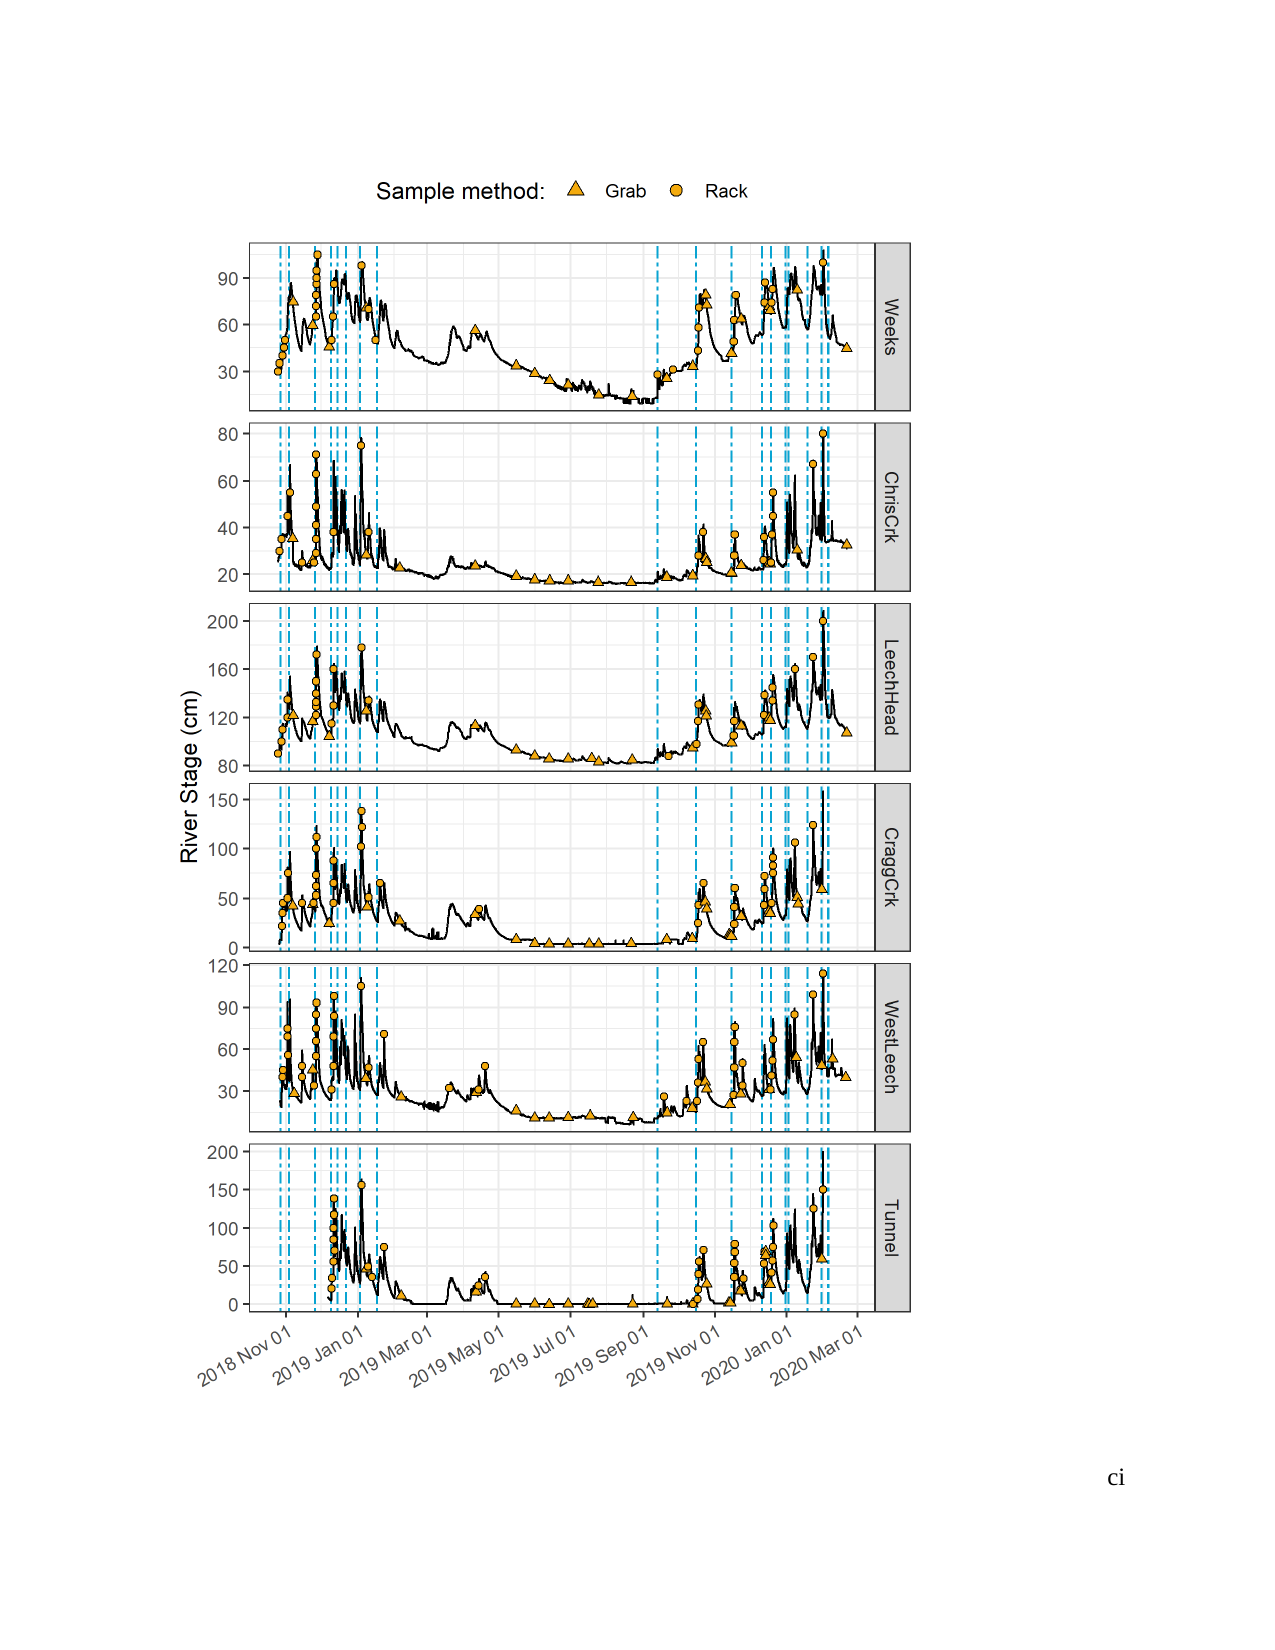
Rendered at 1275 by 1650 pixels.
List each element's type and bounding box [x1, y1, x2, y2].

picture [168, 150, 922, 1430]
